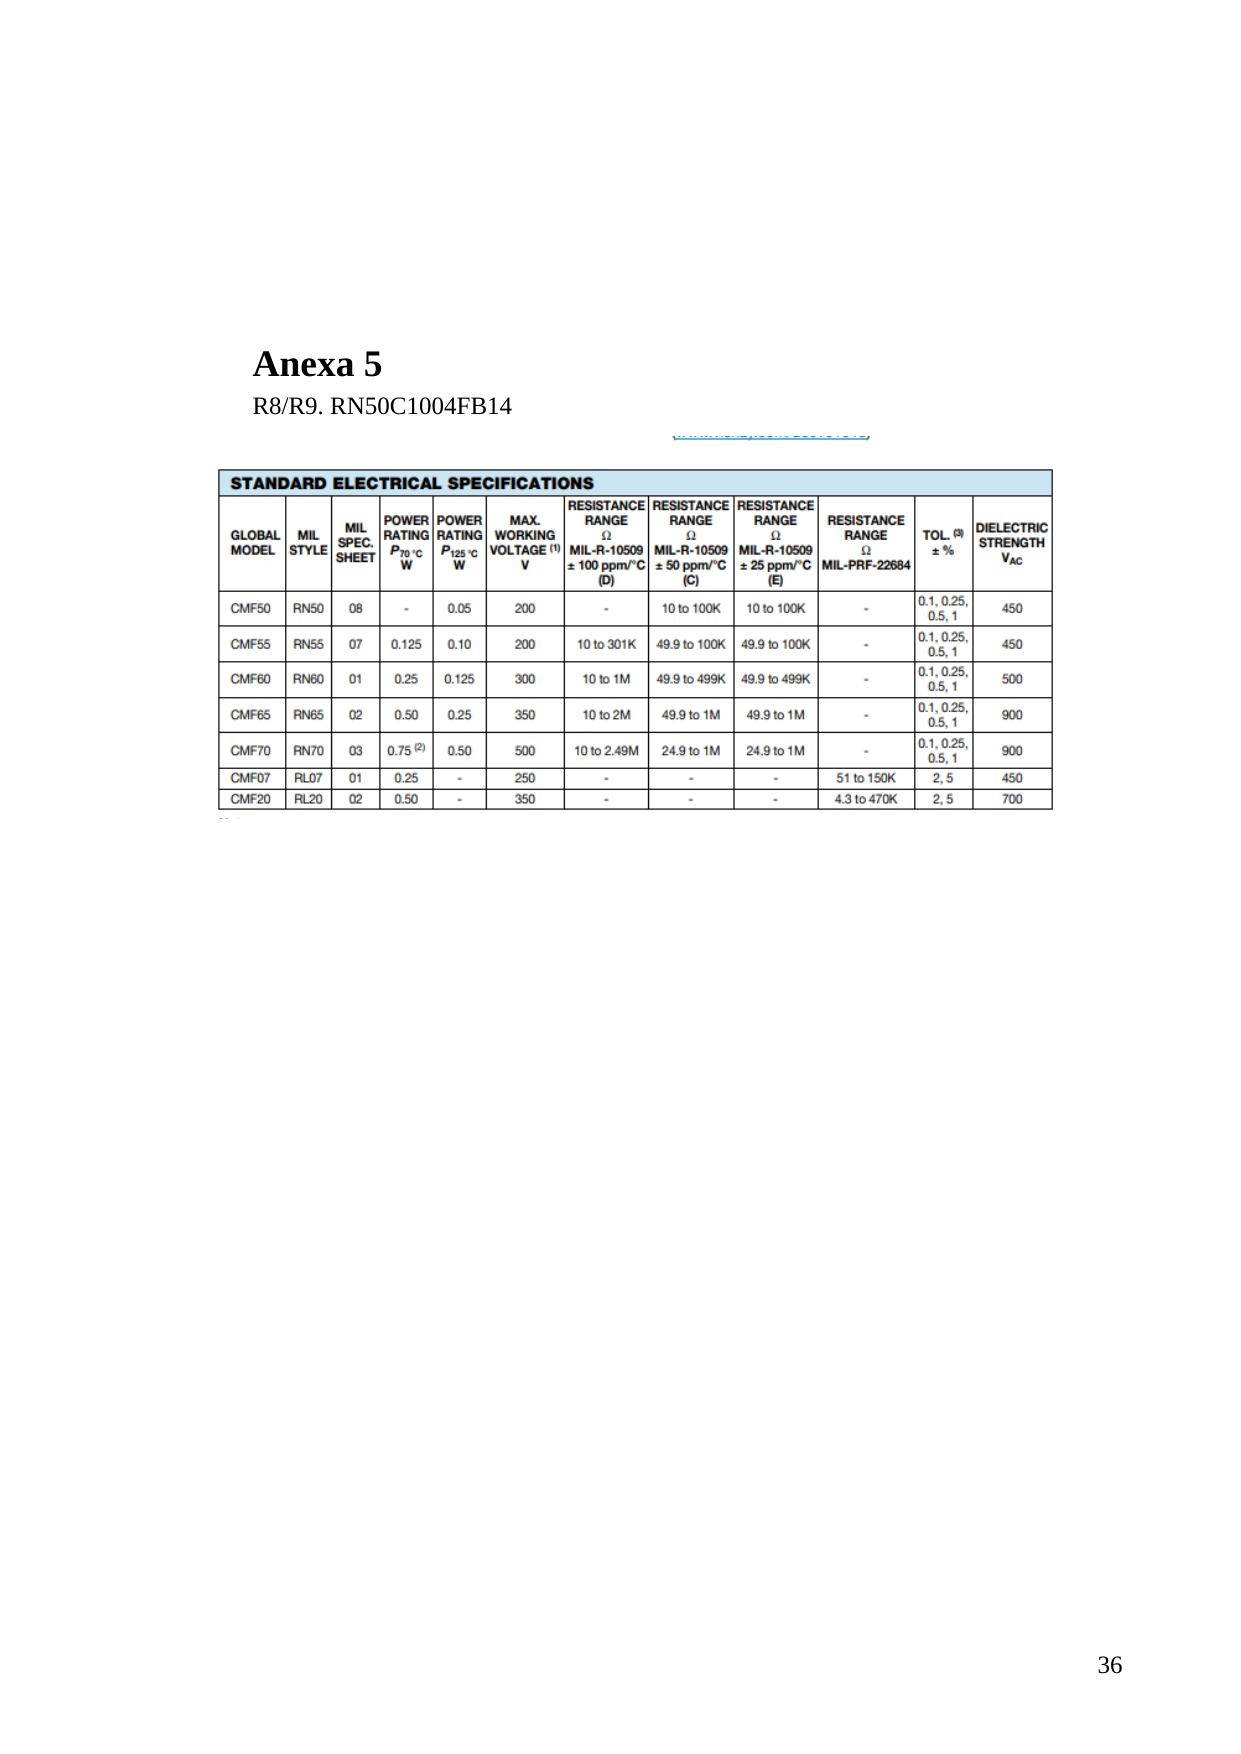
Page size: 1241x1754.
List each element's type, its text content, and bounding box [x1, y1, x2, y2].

picture [154, 436, 1095, 818]
list R8/R9. RN50C1004FB14 [252, 391, 1122, 420]
text Anexa 5 [177, 342, 1122, 385]
